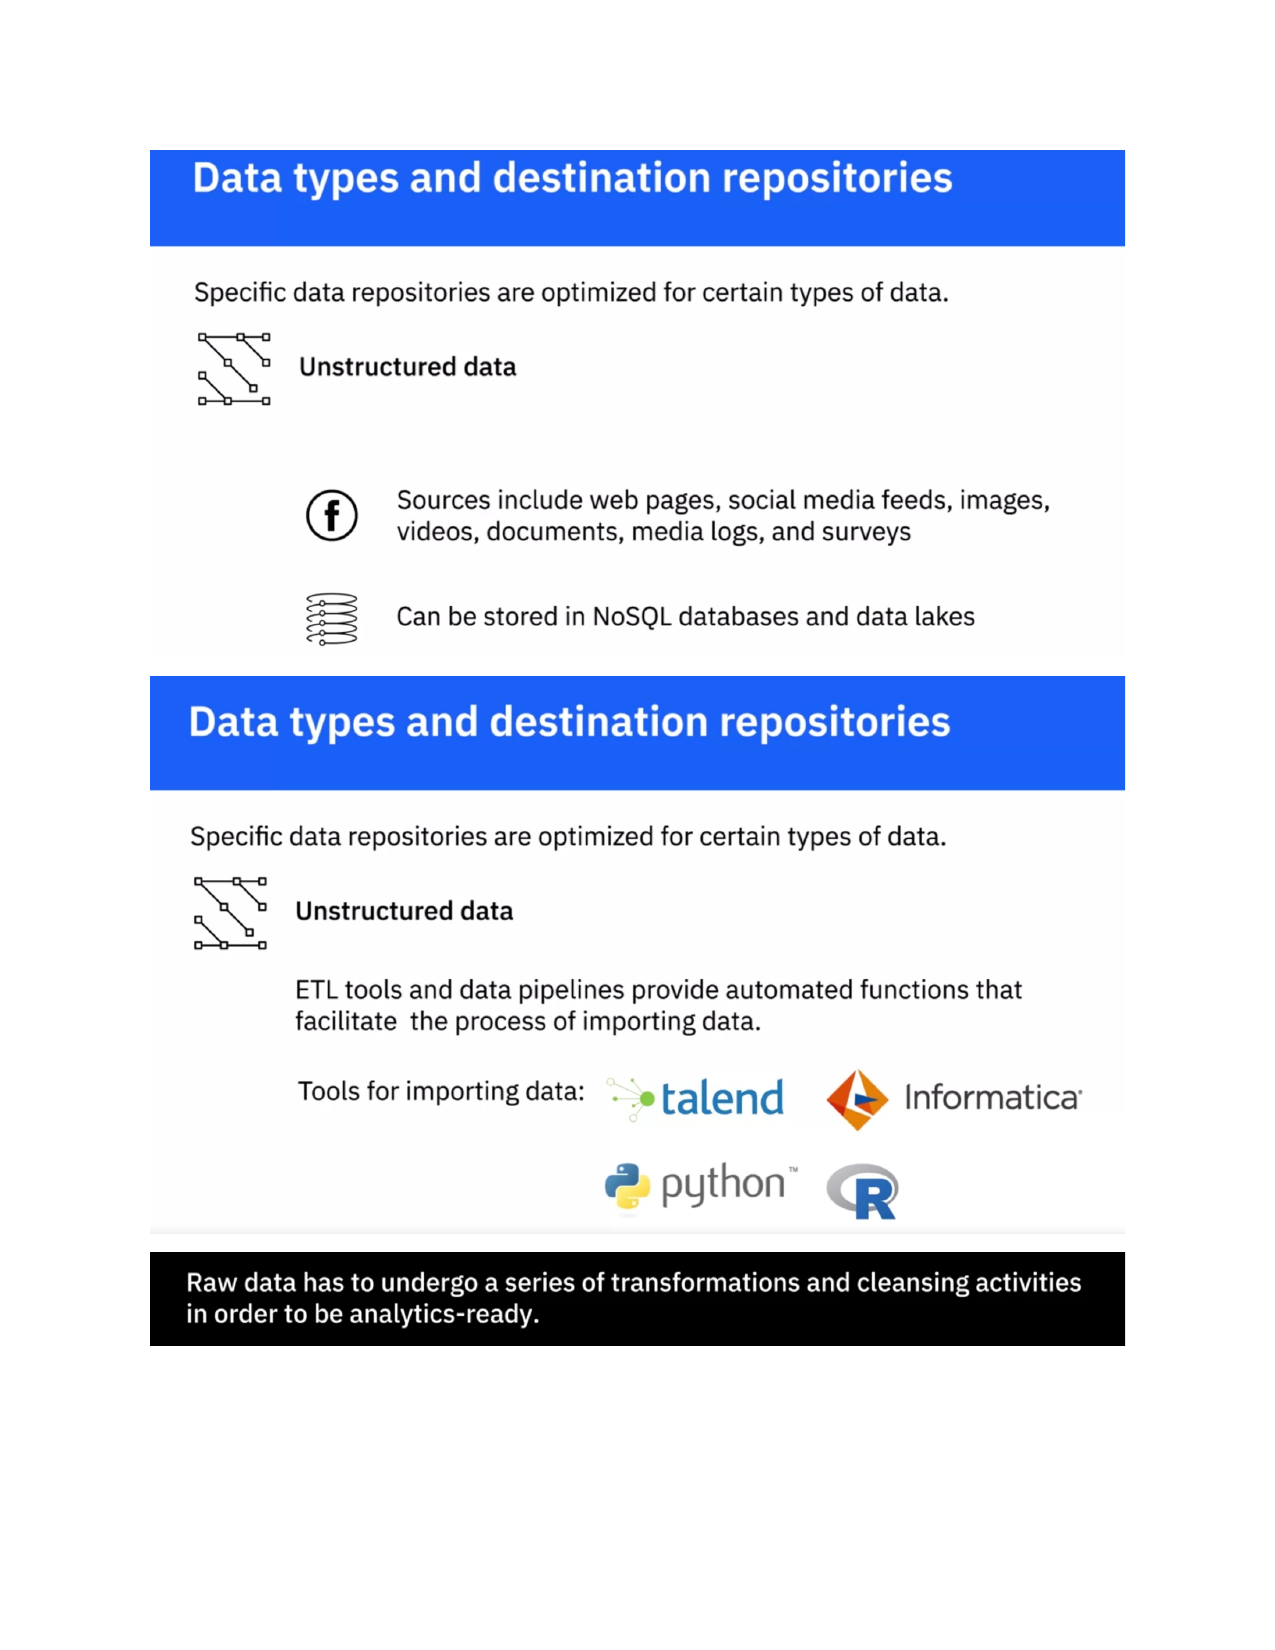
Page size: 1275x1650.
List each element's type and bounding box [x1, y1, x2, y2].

picture [150, 150, 1125, 658]
picture [150, 676, 1125, 1234]
picture [150, 1252, 1125, 1346]
